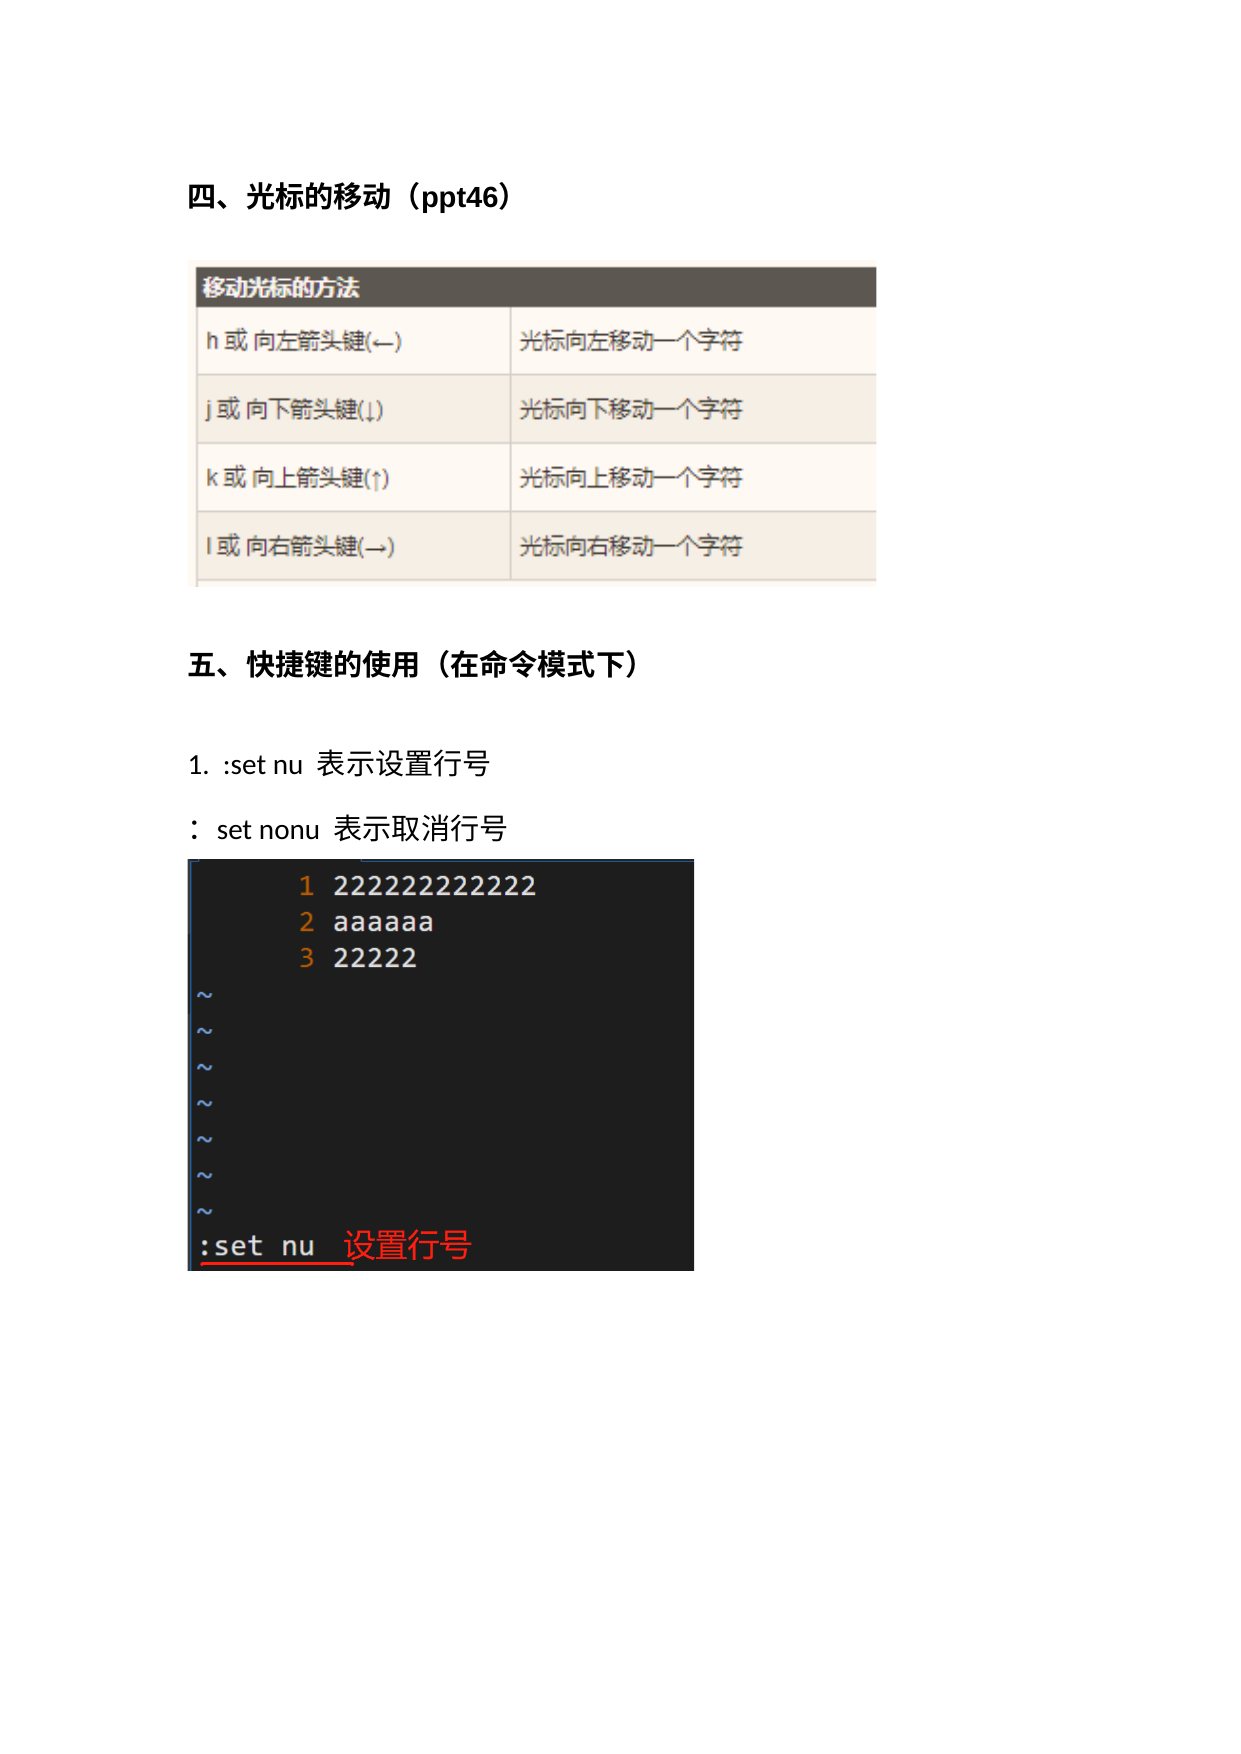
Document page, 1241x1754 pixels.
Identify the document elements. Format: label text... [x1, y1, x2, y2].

picture [187, 260, 877, 587]
subtitle 四、光标的移动（ppt46） [187, 162, 1053, 227]
subtitle 五、快捷键的使用（在命令模式下） [187, 631, 1053, 696]
text 1. :set nu 表示设置行号 [187, 729, 1053, 794]
picture [187, 859, 695, 1271]
text ：set nonu 表示取消行号 [187, 794, 1053, 859]
